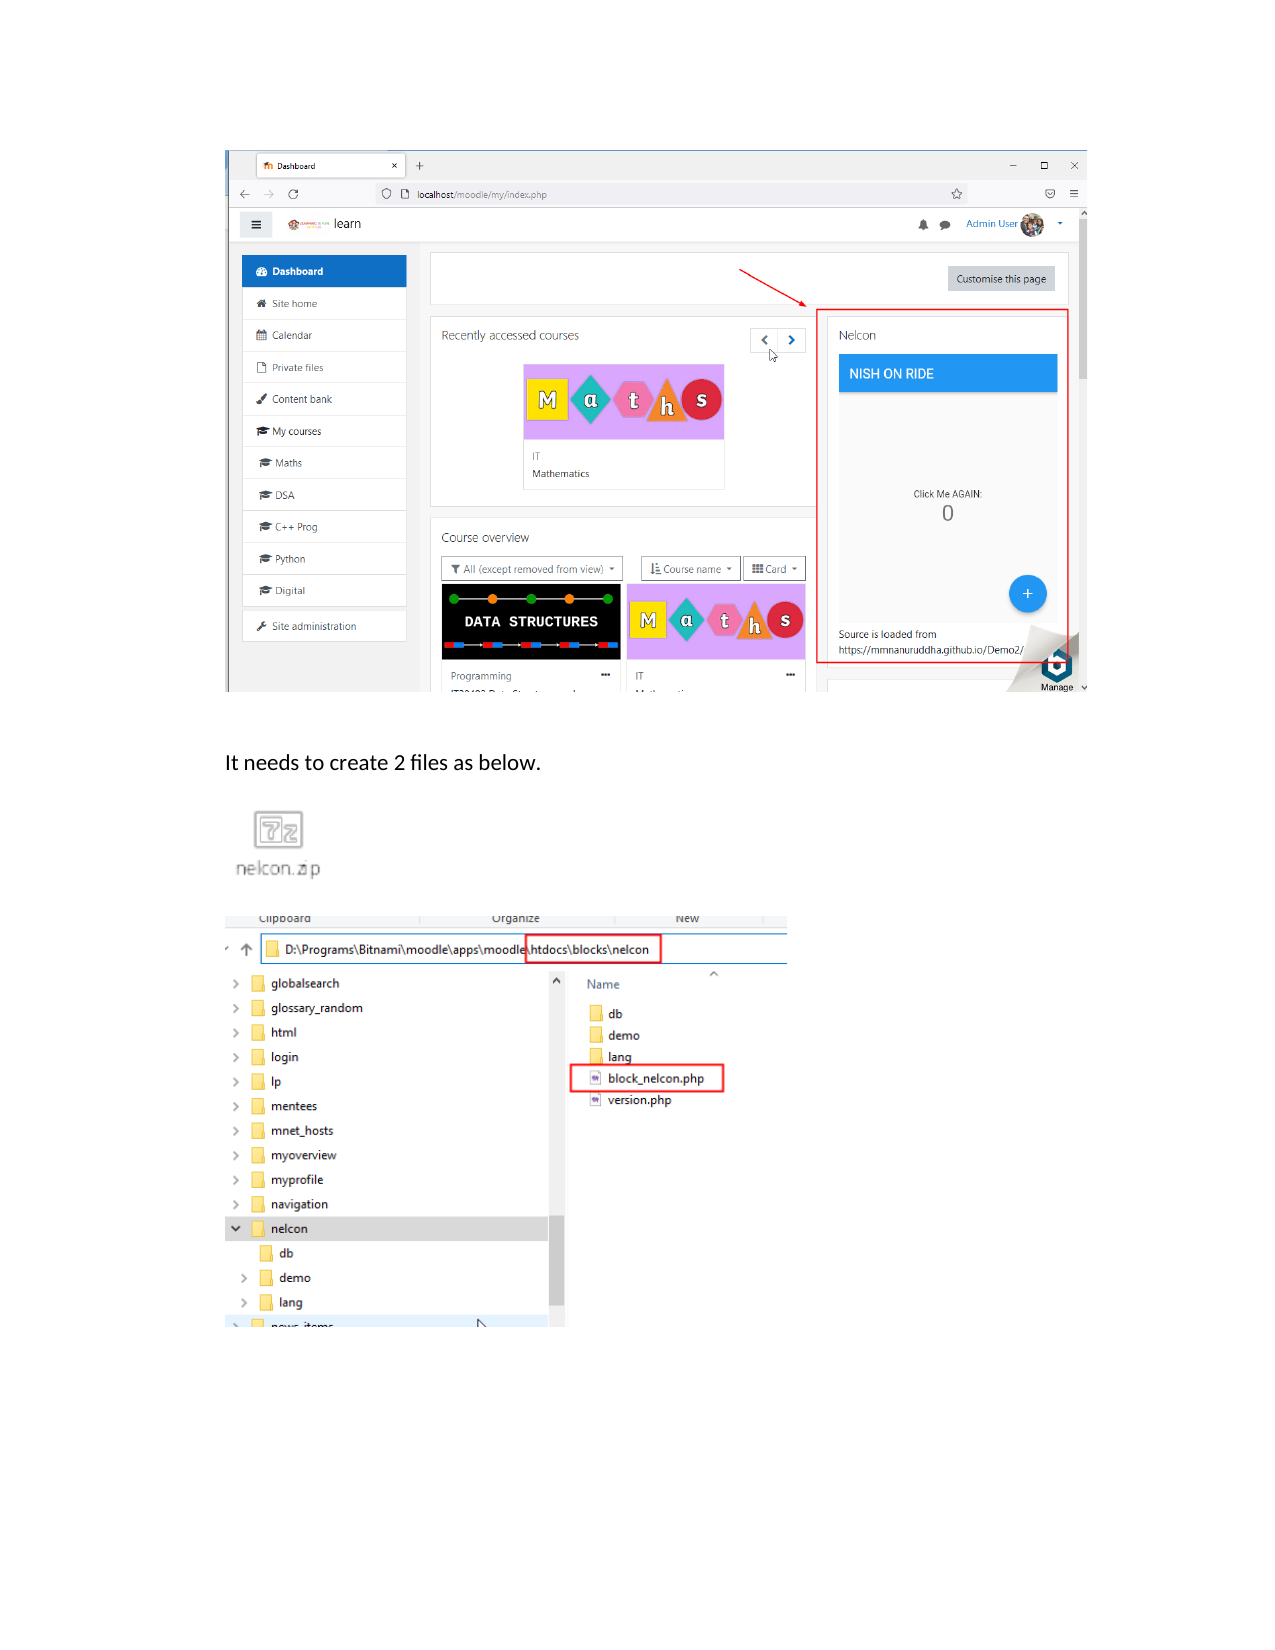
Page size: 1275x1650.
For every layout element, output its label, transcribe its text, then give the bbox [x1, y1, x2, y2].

picture [225, 916, 788, 1327]
text It needs to create 2 files as below. [225, 748, 1125, 776]
picture [225, 150, 1088, 692]
